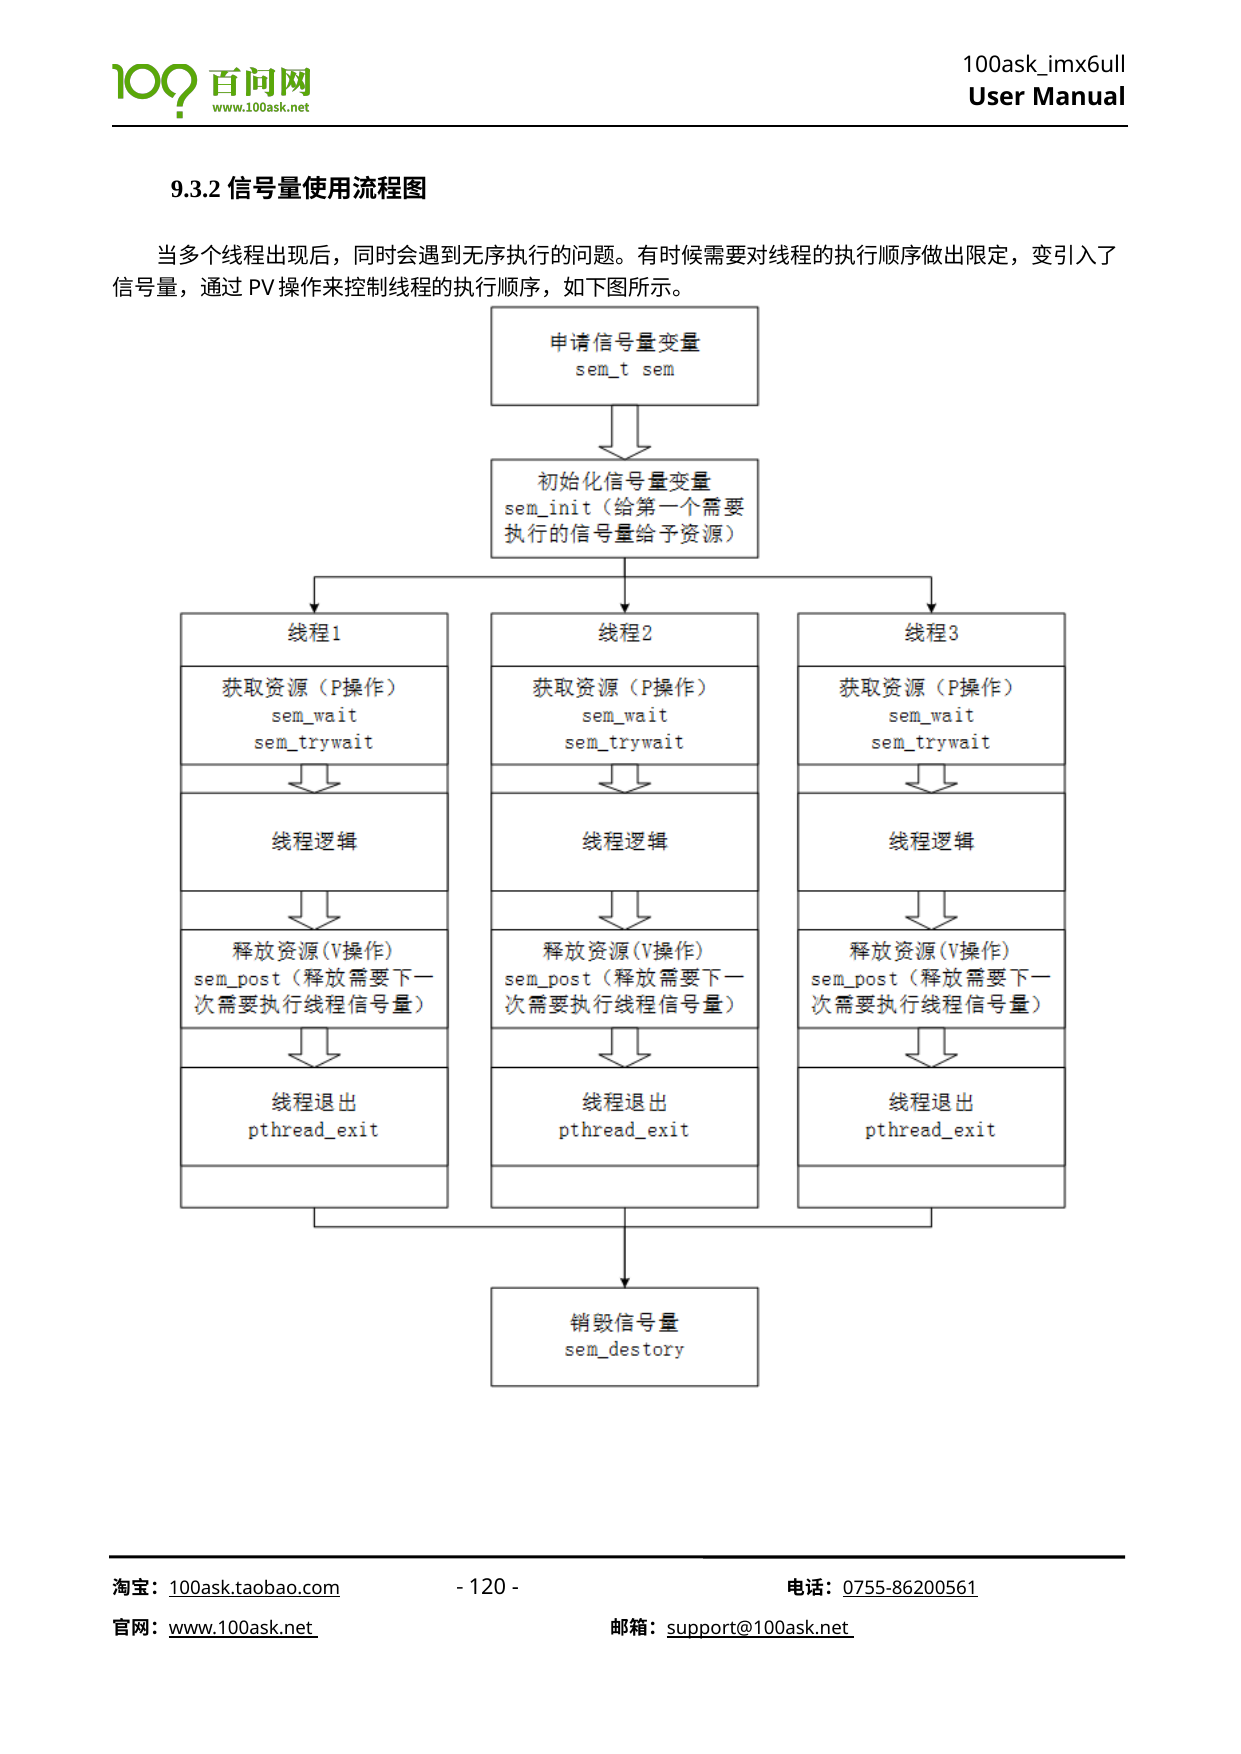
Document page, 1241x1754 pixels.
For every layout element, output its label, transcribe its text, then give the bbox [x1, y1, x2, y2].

picture [112, 64, 310, 124]
picture [164, 302, 1077, 1400]
subtitle 9.3.2 信号量使用流程图 [112, 154, 1128, 219]
text 当多个线程出现后，同时会遇到无序执行的问题。有时候需要对线程的执行顺序做出限定，变引入了信号量，通过PV操作来控制线程的执行顺序，如下图所示。 [112, 237, 1128, 302]
